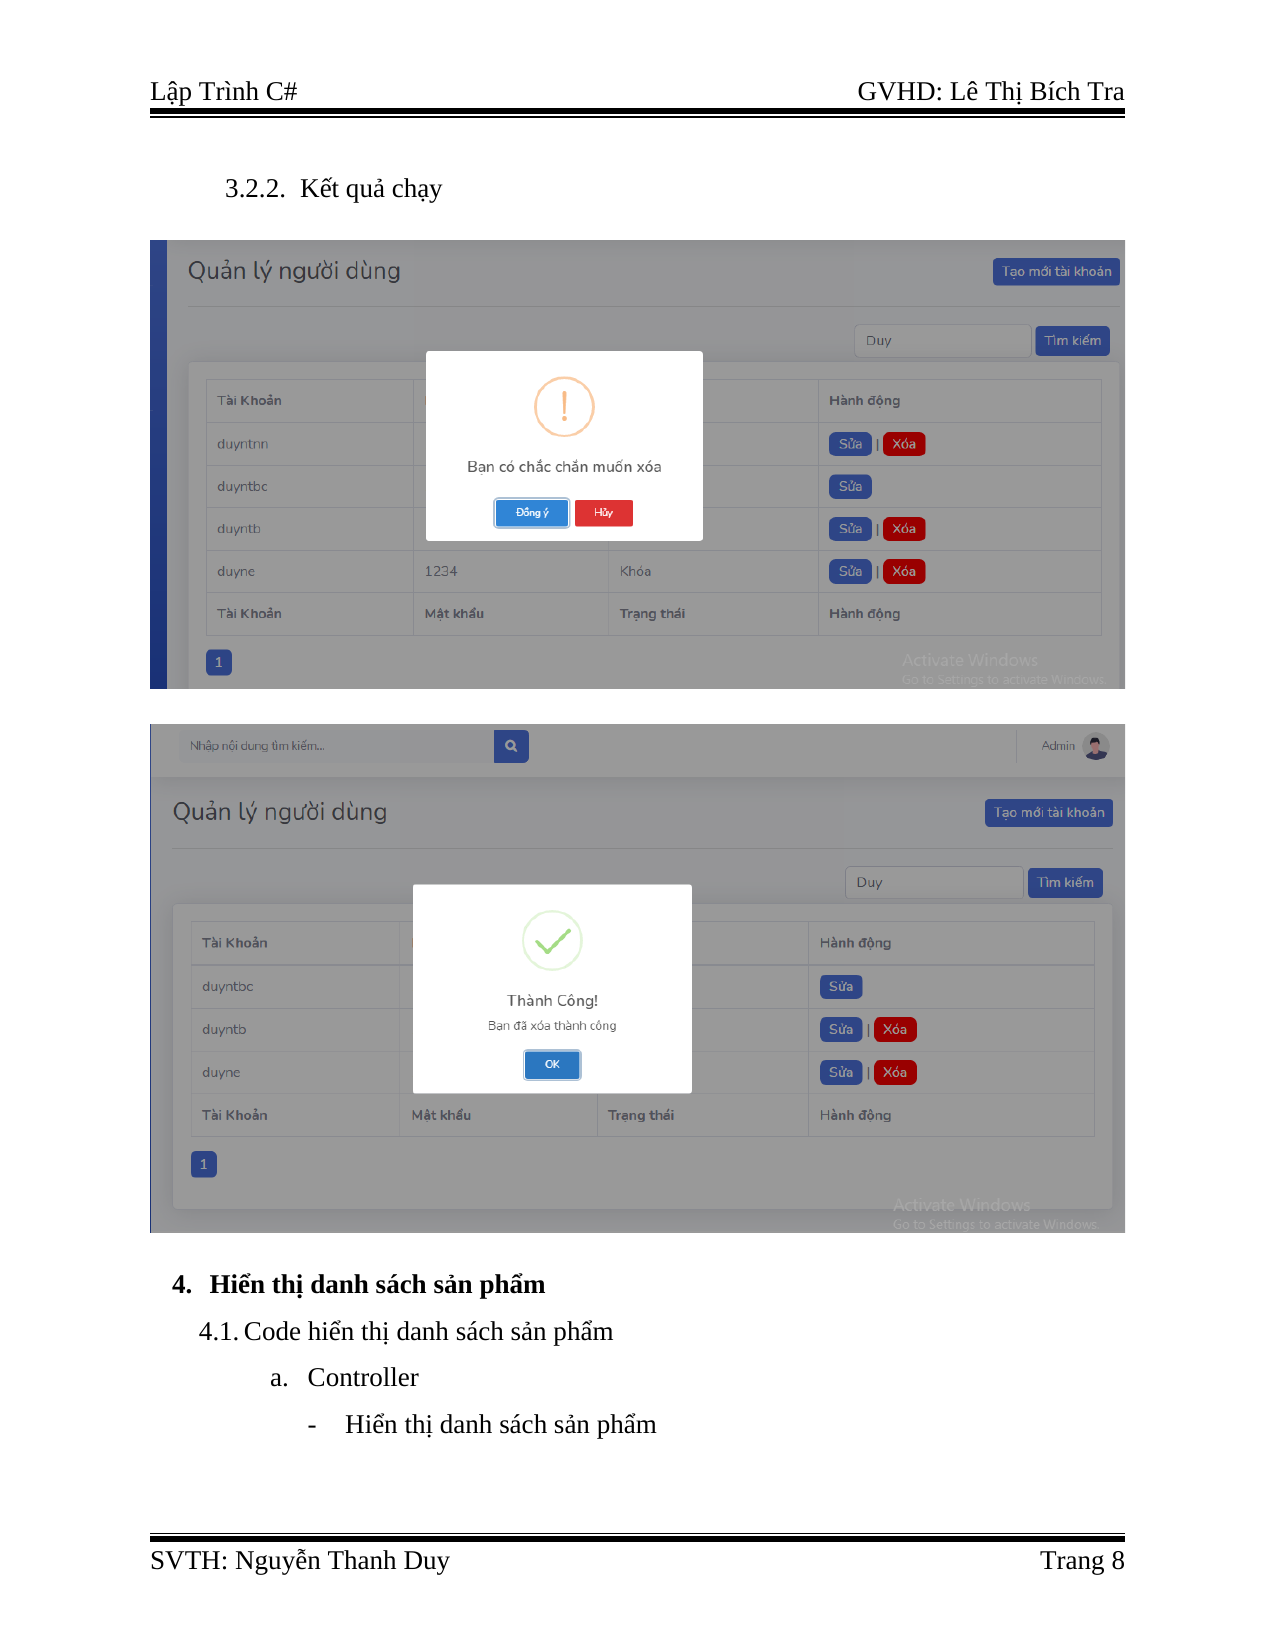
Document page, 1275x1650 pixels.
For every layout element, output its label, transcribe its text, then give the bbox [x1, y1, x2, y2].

picture [150, 240, 1125, 689]
list Controller [270, 1362, 1125, 1393]
list Hiển thị danh sách sản phẩm [307, 1408, 1125, 1439]
picture [150, 724, 1125, 1233]
list Code hiển thị danh sách sản phẩm [199, 1315, 1125, 1346]
list Kết quả chạy [225, 172, 1125, 203]
list Hiển thị danh sách sản phẩm [172, 1268, 1125, 1299]
